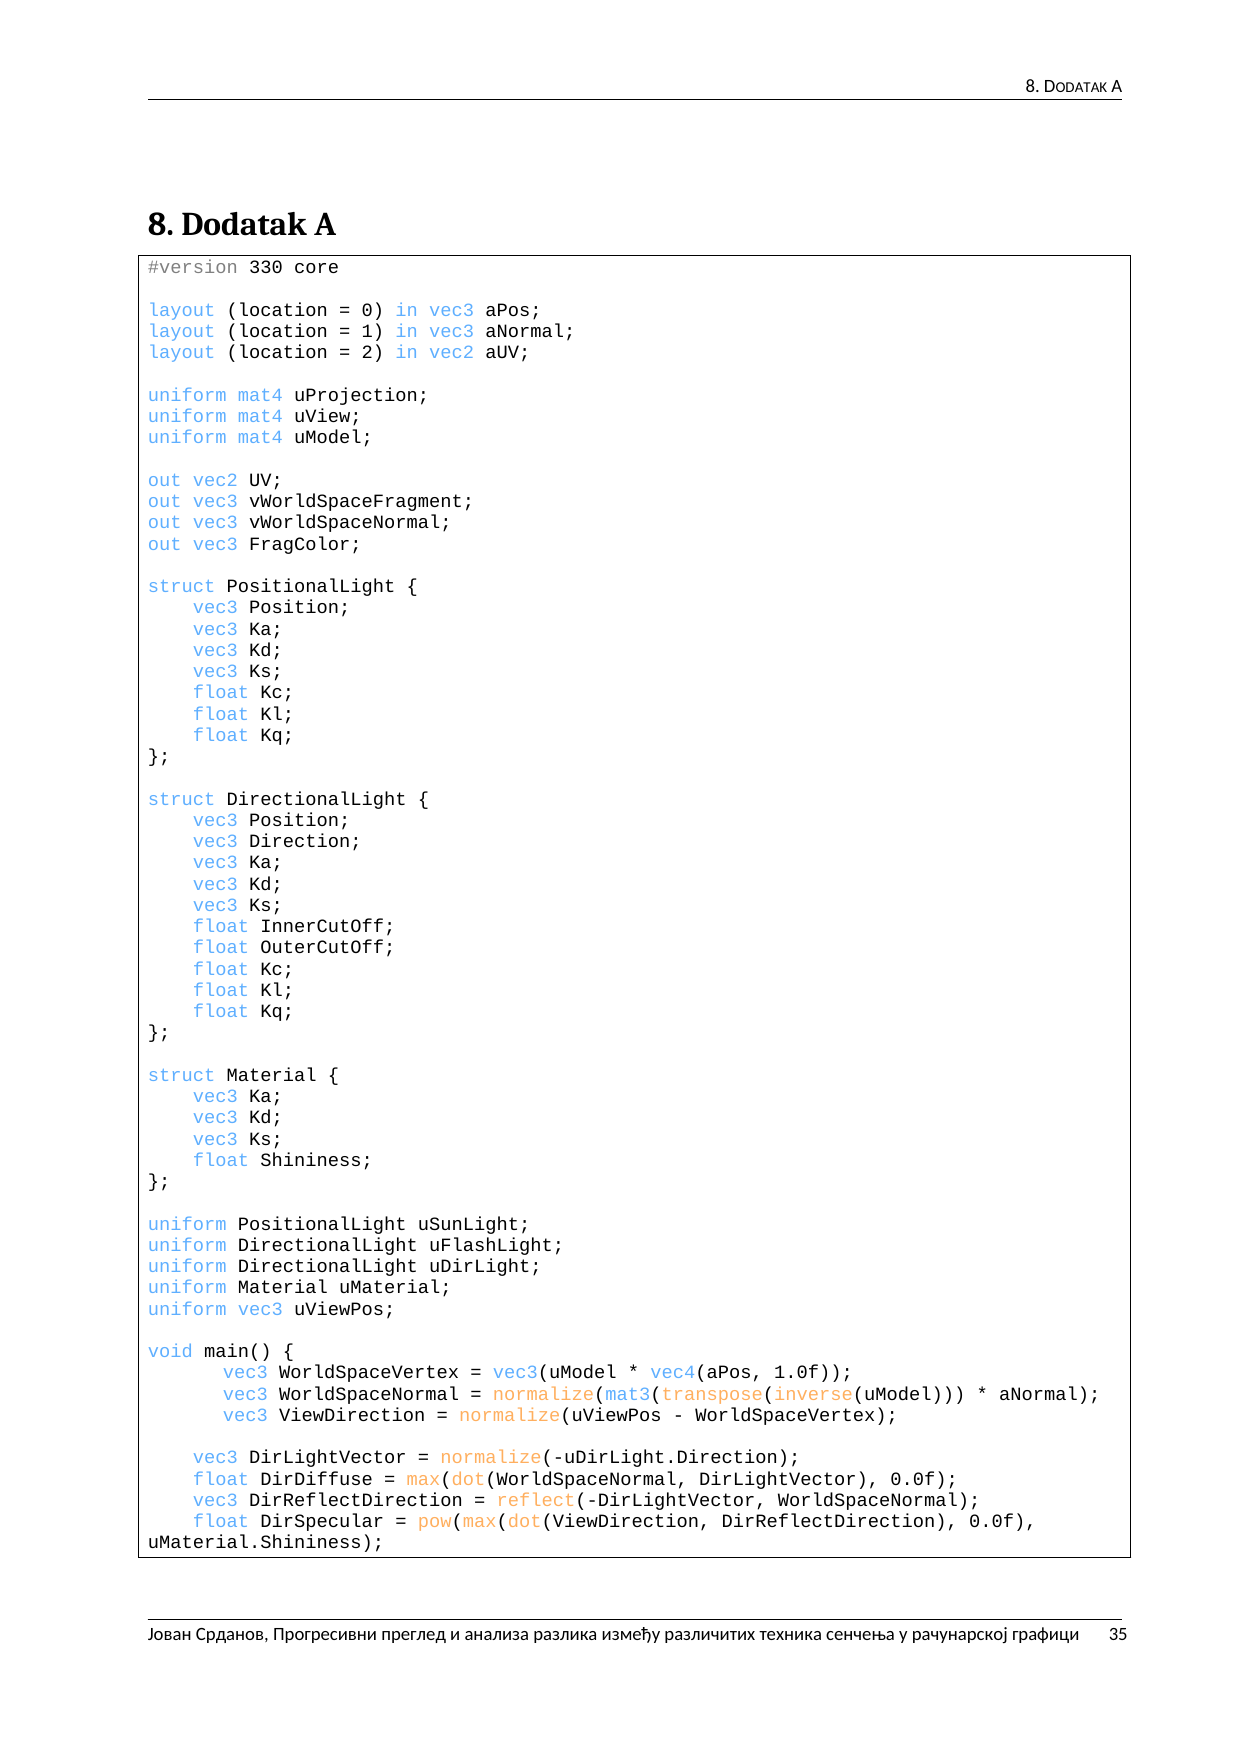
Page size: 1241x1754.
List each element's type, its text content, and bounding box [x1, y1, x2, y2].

subtitle 8. Dodatak A [148, 205, 1122, 243]
text vec3 Position; [148, 811, 1122, 832]
text vec3 Ka; [148, 619, 1122, 641]
text layout (location = 1) in vec3 aNormal; [148, 322, 1122, 343]
text vec3 ViewDirection = normalize(uViewPos - WorldSpaceVertex); [148, 1406, 1122, 1427]
text vec3 Ks; [148, 1129, 1122, 1151]
text }; [148, 1023, 1122, 1044]
text uniform mat4 uProjection; [148, 386, 1122, 407]
text vec3 Ks; [148, 896, 1122, 917]
text }; [148, 747, 1122, 768]
text float Kc; [148, 959, 1122, 981]
text out vec2 UV; [148, 471, 1122, 492]
text vec3 DirReflectDirection = reflect(-DirLightVector, WorldSpaceNormal); [148, 1491, 1122, 1509]
text vec3 WorldSpaceNormal = normalize(mat3(transpose(inverse(uModel))) * aNormal); [148, 1384, 1122, 1406]
text float OuterCutOff; [148, 938, 1122, 959]
text uniform DirectionalLight uDirLight; [148, 1257, 1122, 1278]
text uniform mat4 uModel; [148, 428, 1122, 449]
text out vec3 vWorldSpaceNormal; [148, 513, 1122, 534]
text struct DirectionalLight { [148, 789, 1122, 811]
text uniform PositionalLight uSunLight; [148, 1214, 1122, 1236]
text vec3 Ks; [148, 662, 1122, 683]
text vec3 Kd; [148, 641, 1122, 662]
text uniform DirectionalLight uFlashLight; [148, 1236, 1122, 1257]
text float DirDiffuse = max(dot(WorldSpaceNormal, DirLightVector), 0.0f); [148, 1469, 1122, 1491]
text vec3 DirLightVector = normalize(-uDirLight.Direction); [148, 1448, 1122, 1469]
text layout (location = 0) in vec3 aPos; [148, 301, 1122, 322]
text vec3 Direction; [148, 832, 1122, 853]
text struct Material { [148, 1066, 1122, 1087]
text vec3 WorldSpaceVertex = vec3(uModel * vec4(aPos, 1.0f)); [148, 1363, 1122, 1384]
text vec3 Position; [148, 598, 1122, 619]
text float Kl; [148, 981, 1122, 1002]
text void main() { [148, 1342, 1122, 1363]
text uniform vec3 uViewPos; [148, 1299, 1122, 1321]
text float Kl; [148, 704, 1122, 726]
text struct PositionalLight { [148, 577, 1122, 598]
text vec3 Kd; [148, 1108, 1122, 1129]
text vec3 Ka; [148, 853, 1122, 874]
text vec3 Kd; [148, 874, 1122, 896]
text uniform mat4 uView; [148, 407, 1122, 428]
text out vec3 FragColor; [148, 534, 1122, 556]
text float Kq; [148, 1002, 1122, 1023]
text vec3 Ka; [148, 1087, 1122, 1108]
text uniform Material uMaterial; [148, 1278, 1122, 1299]
text float Shininess; [148, 1151, 1122, 1172]
text out vec3 vWorldSpaceFragment; [148, 492, 1122, 513]
text layout (location = 2) in vec2 aUV; [148, 343, 1122, 364]
text float Kq; [148, 726, 1122, 747]
text float Kc; [148, 683, 1122, 704]
text }; [148, 1172, 1122, 1193]
text float InnerCutOff; [148, 917, 1122, 938]
text #version 330 core [139, 256, 1130, 279]
text float DirSpecular = pow(max(dot(ViewDirection, DirReflectDirection), 0.0f), uMaterial.Shininess); [139, 1509, 1130, 1557]
